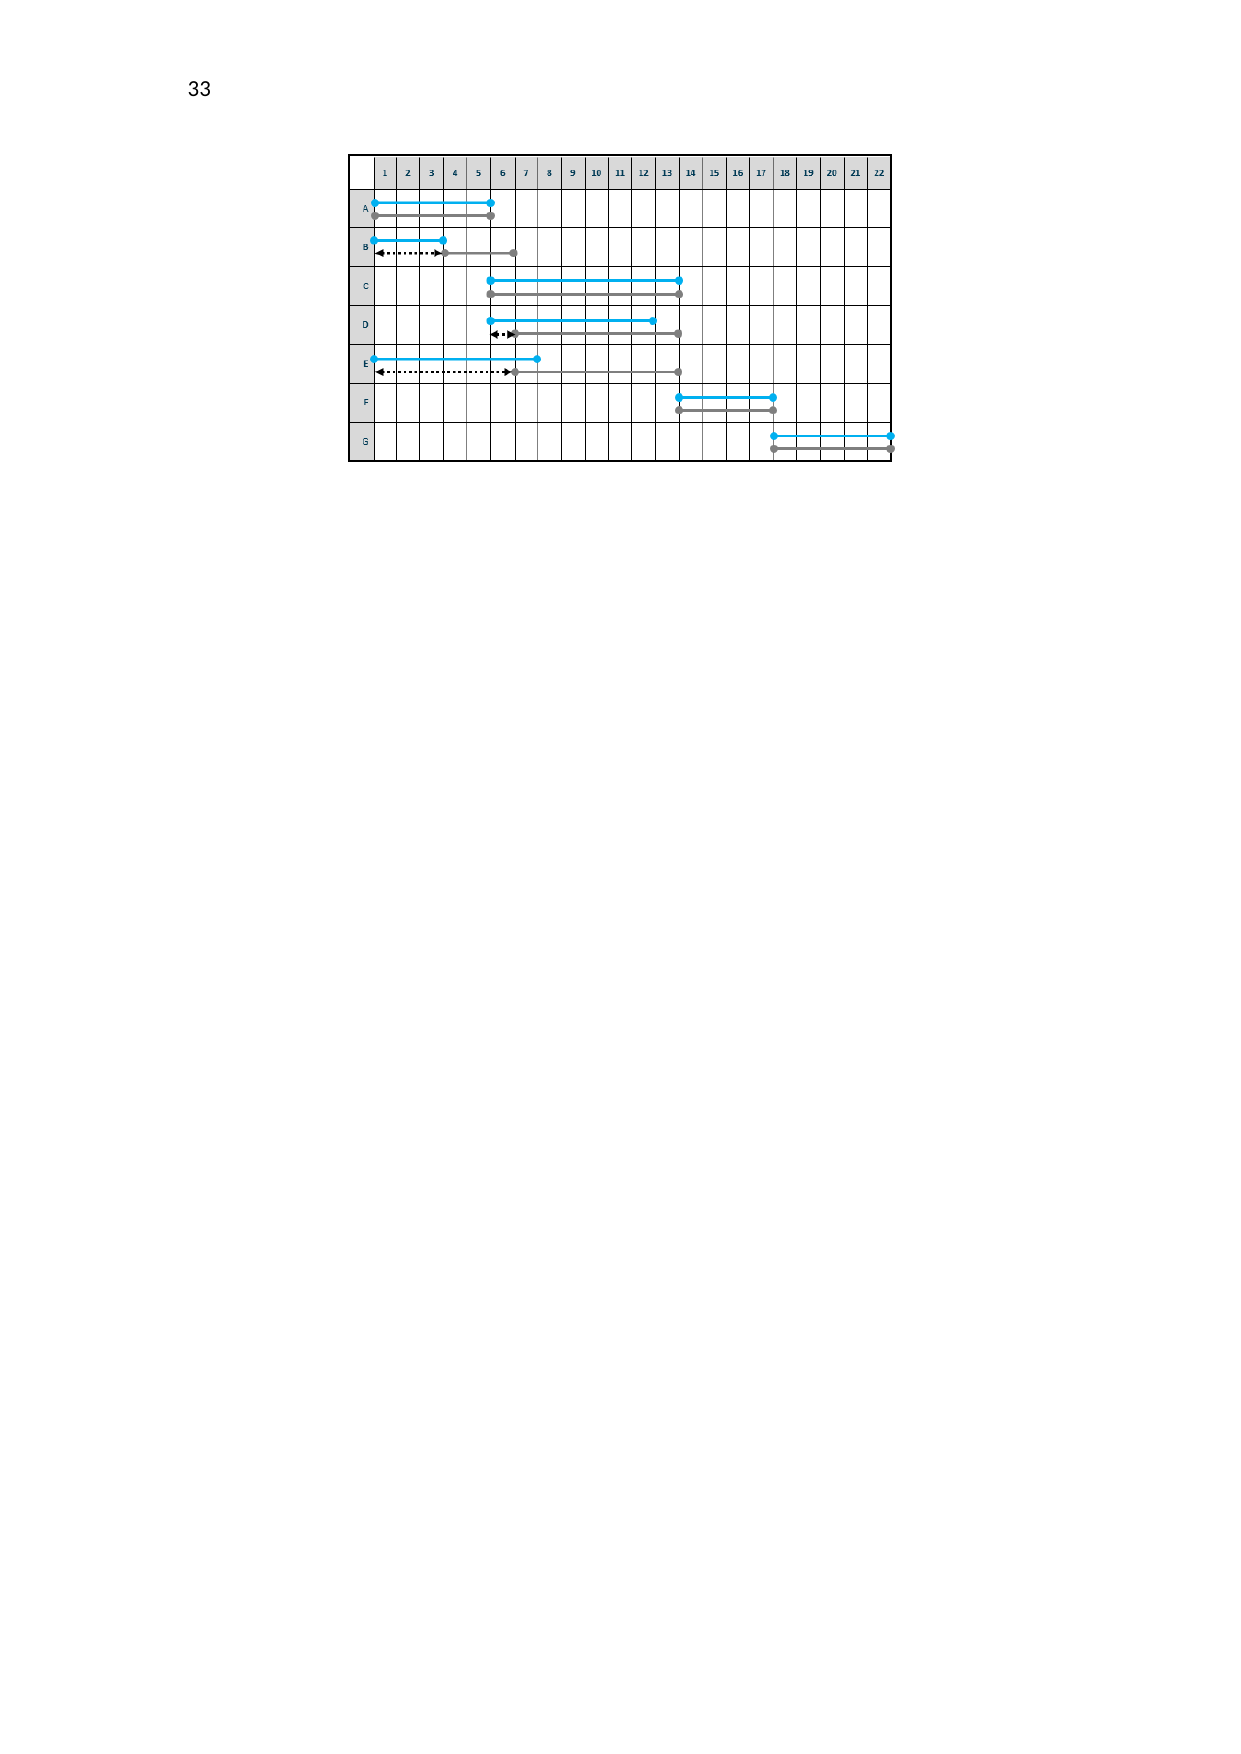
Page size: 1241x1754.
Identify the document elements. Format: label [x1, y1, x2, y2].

picture [343, 150, 897, 467]
